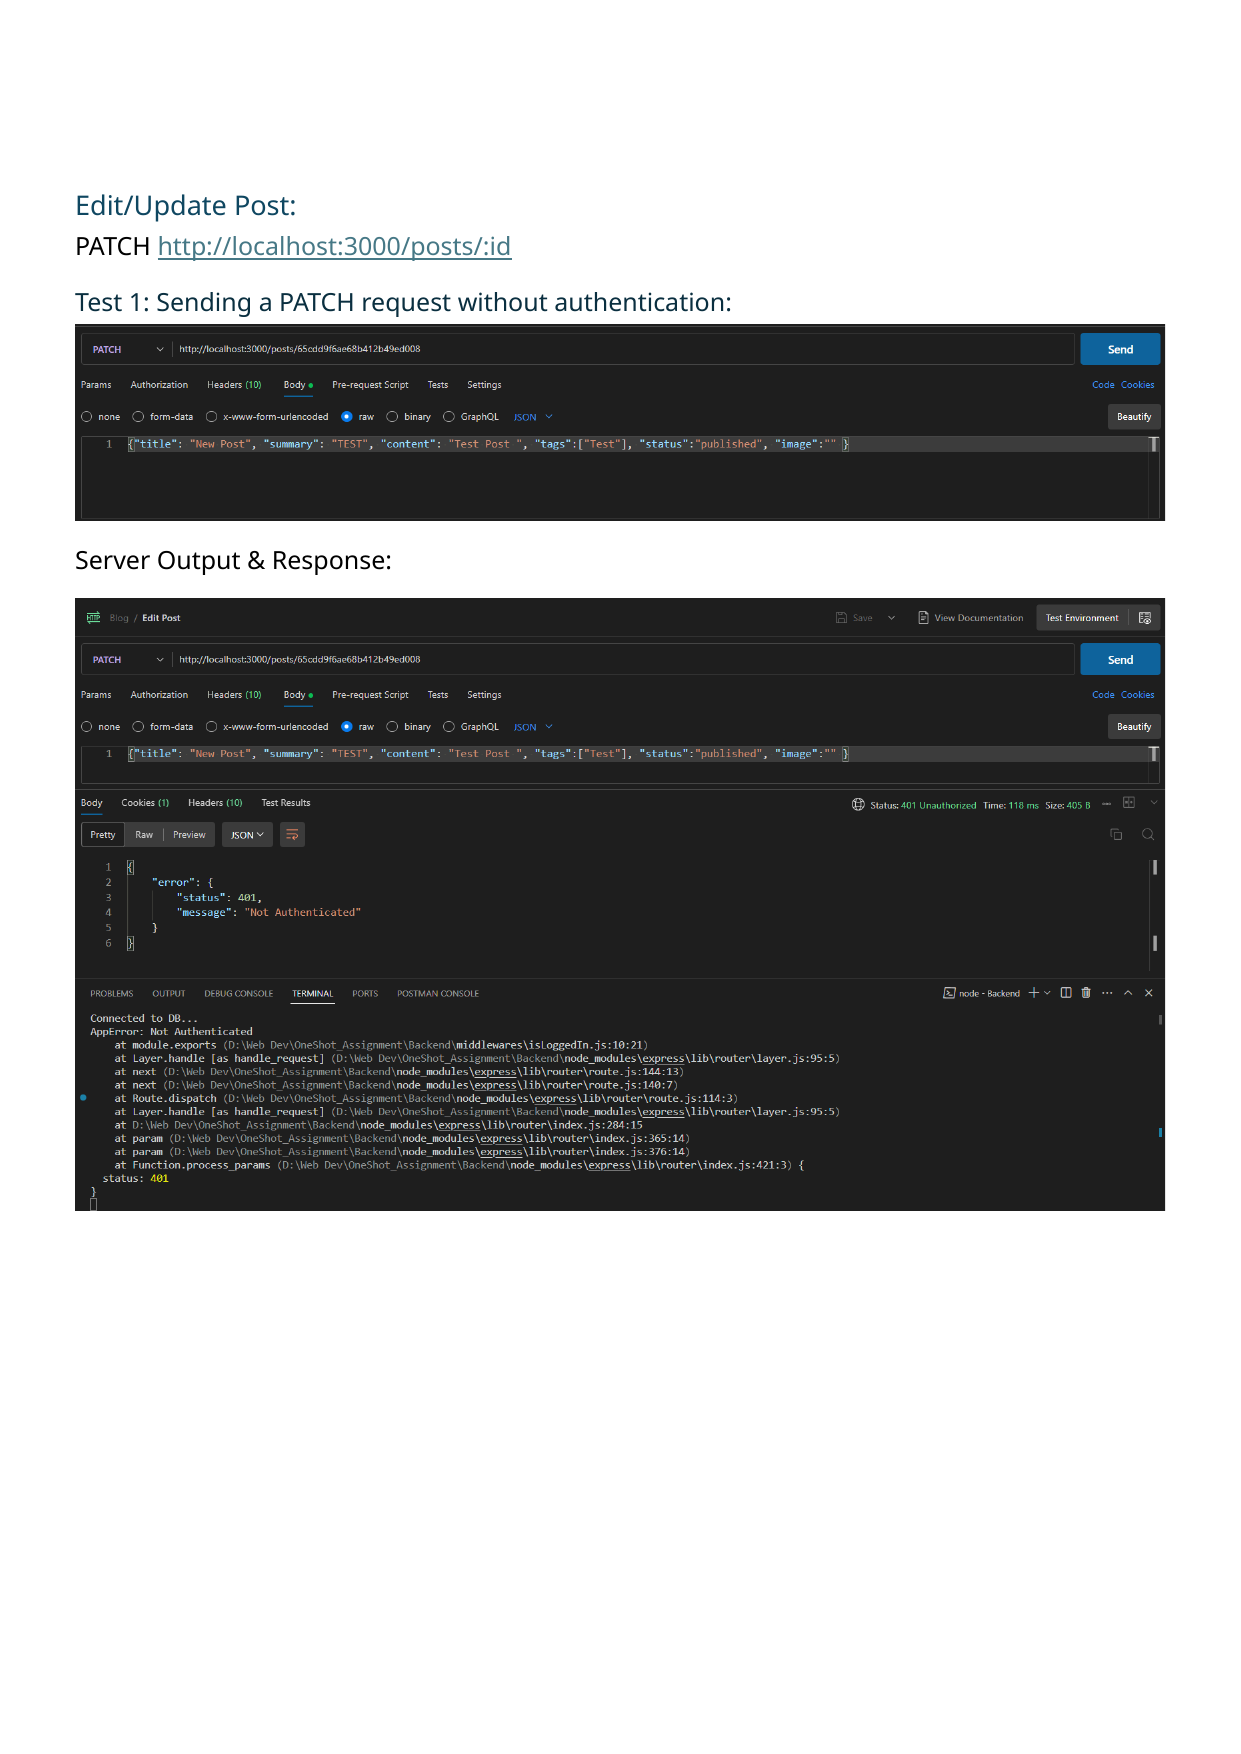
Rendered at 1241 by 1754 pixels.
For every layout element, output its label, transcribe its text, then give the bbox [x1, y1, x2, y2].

text Server Output & Response: [75, 542, 1165, 576]
text PATCH http://localhost:3000/posts/:id [75, 229, 1165, 263]
picture [75, 598, 1166, 1211]
picture [75, 324, 1166, 521]
subtitle Test 1: Sending a PATCH request without authentication: [75, 285, 1165, 319]
subtitle Edit/Update Post: [75, 187, 1165, 223]
